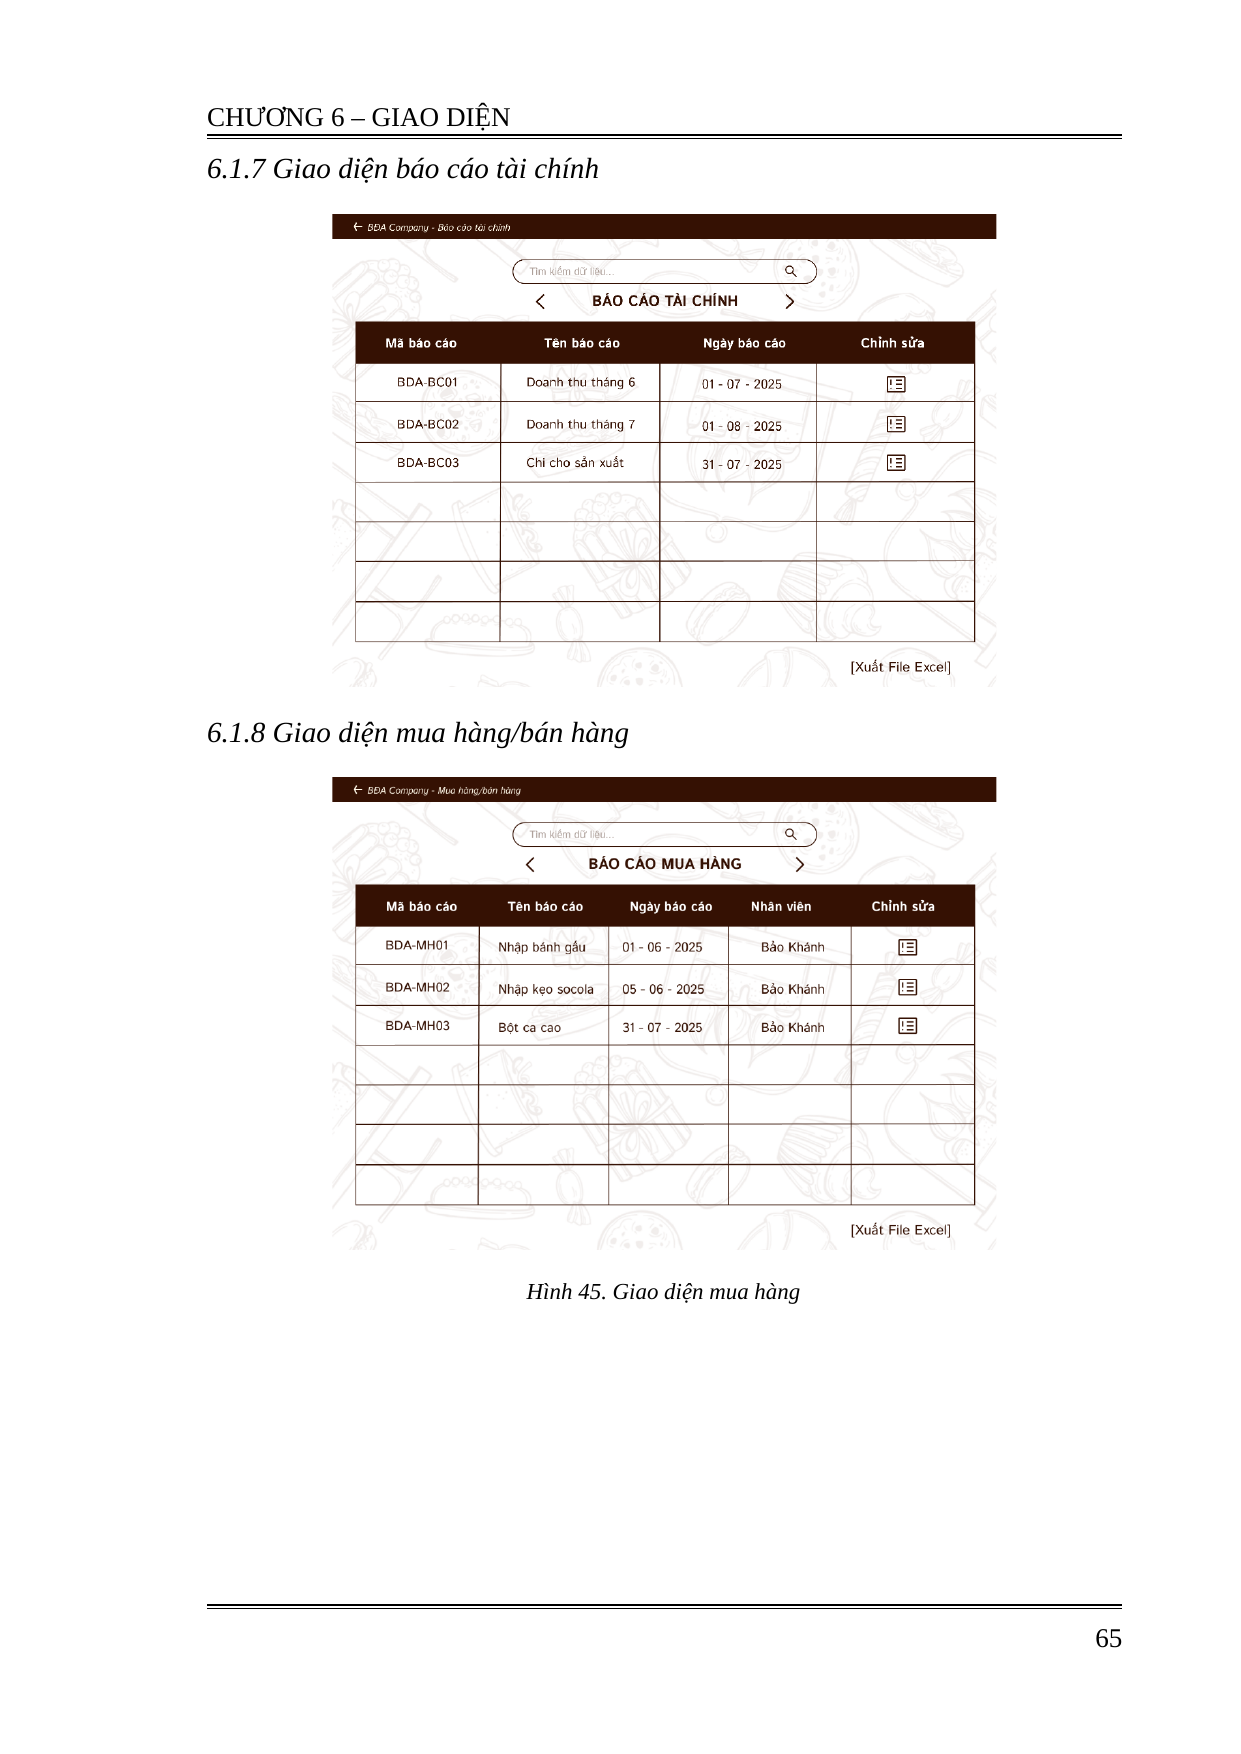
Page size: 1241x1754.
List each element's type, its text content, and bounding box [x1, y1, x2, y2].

text Giao diện báo cáo tài chính [207, 152, 1122, 185]
picture [332, 777, 997, 1250]
picture [332, 214, 997, 687]
text Giao diện mua hàng/bán hàng [207, 715, 1122, 748]
